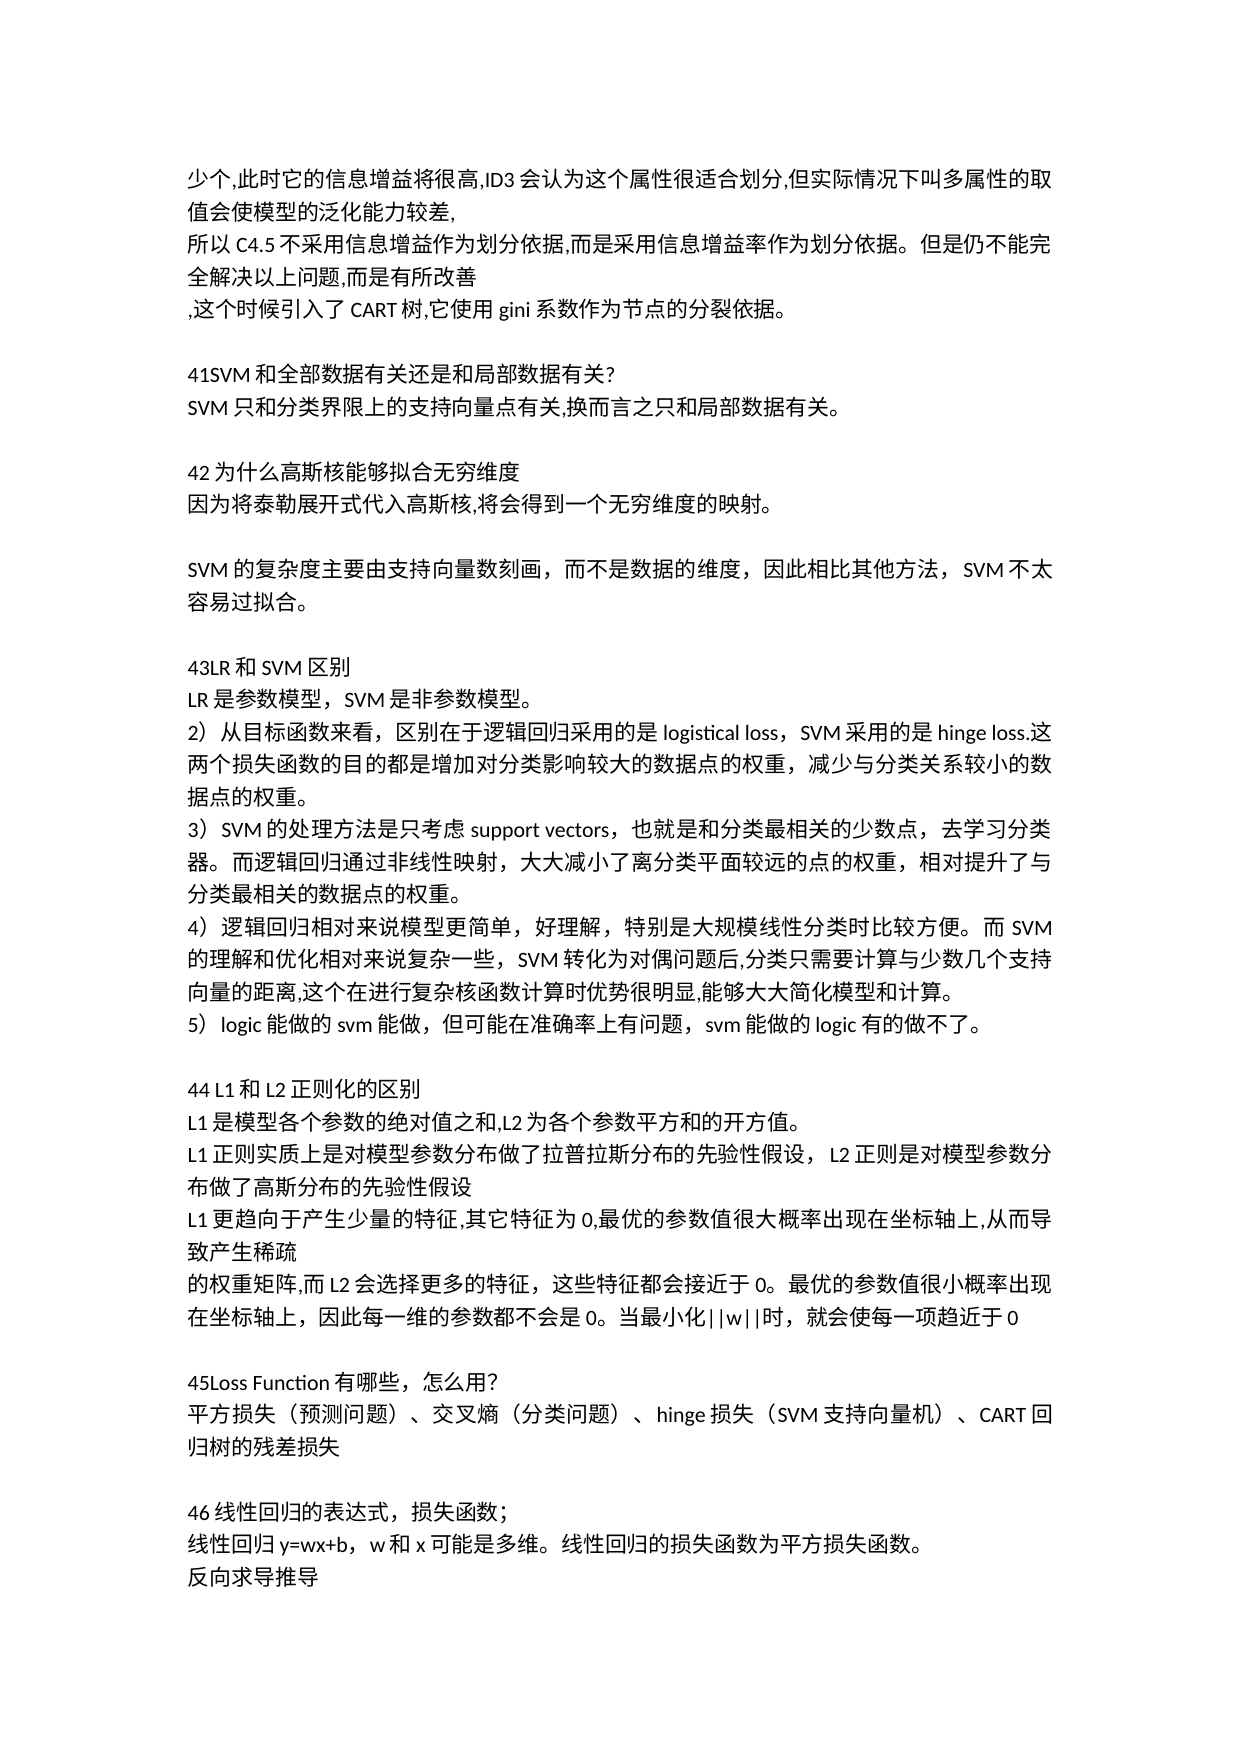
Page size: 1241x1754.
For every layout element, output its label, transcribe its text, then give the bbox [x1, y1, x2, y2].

text 反向求导推导 [187, 1559, 1053, 1592]
text SVM的复杂度主要由支持向量数刻画，而不是数据的维度，因此相比其他方法，SVM不太容易过拟合。 [187, 552, 1053, 617]
text 5）logic 能做的 svm能做，但可能在准确率上有问题，svm能做的logic有的做不了。 [187, 1007, 1053, 1039]
text 42为什么高斯核能够拟合无穷维度 [187, 454, 1053, 487]
text 2）从目标函数来看，区别在于逻辑回归采用的是logistical loss，SVM采用的是hinge loss.这两个损失函数的目的都是增加对分类影响较大的数据点的权重，减少与分类关系较小的数据点的权重。 [187, 714, 1053, 812]
text L1更趋向于产生少量的特征,其它特征为0,最优的参数值很大概率出现在坐标轴上,从而导致产生稀疏 [187, 1202, 1053, 1267]
text L1是模型各个参数的绝对值之和,L2为各个参数平方和的开方值。 [187, 1104, 1053, 1137]
text 43LR和SVM 区别 [187, 649, 1053, 682]
text 45Loss Function有哪些，怎么用？ [187, 1364, 1053, 1397]
text 平方损失（预测问题）、交叉熵（分类问题）、hinge损失（SVM支持向量机）、CART回归树的残差损失 [187, 1397, 1053, 1462]
text 因为将泰勒展开式代入高斯核,将会得到一个无穷维度的映射。 [187, 487, 1053, 519]
text L1正则实质上是对模型参数分布做了拉普拉斯分布的先验性假设，L2正则是对模型参数分布做了高斯分布的先验性假设 [187, 1137, 1053, 1202]
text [187, 162, 1053, 227]
text SVM只和分类界限上的支持向量点有关,换而言之只和局部数据有关。 [187, 389, 1053, 422]
text 4）逻辑回归相对来说模型更简单，好理解，特别是大规模线性分类时比较方便。而SVM的理解和优化相对来说复杂一些，SVM转化为对偶问题后,分类只需要计算与少数几个支持向量的距离,这个在进行复杂核函数计算时优势很明显,能够大大简化模型和计算。 [187, 909, 1053, 1007]
text 所以C4.5不采用信息增益作为划分依据,而是采用信息增益率作为划分依据。但是仍不能完全解决以上问题,而是有所改善 [187, 227, 1053, 292]
text 线性回归y=wx+b，w和x可能是多维。线性回归的损失函数为平方损失函数。 [187, 1527, 1053, 1559]
text 41SVM和全部数据有关还是和局部数据有关? [187, 357, 1053, 389]
text 的权重矩阵,而L2会选择更多的特征，这些特征都会接近于0。最优的参数值很小概率出现在坐标轴上，因此每一维的参数都不会是0。当最小化||w||时，就会使每一项趋近于0 [187, 1267, 1053, 1332]
text ,这个时候引入了CART树,它使用gini系数作为节点的分裂依据。 [187, 292, 1053, 324]
text 46线性回归的表达式，损失函数； [187, 1494, 1053, 1527]
text LR是参数模型，SVM是非参数模型。 [187, 682, 1053, 714]
text 3）SVM的处理方法是只考虑support vectors，也就是和分类最相关的少数点，去学习分类器。而逻辑回归通过非线性映射，大大减小了离分类平面较远的点的权重，相对提升了与分类最相关的数据点的权重。 [187, 812, 1053, 909]
text 44 L1和L2正则化的区别 [187, 1072, 1053, 1104]
